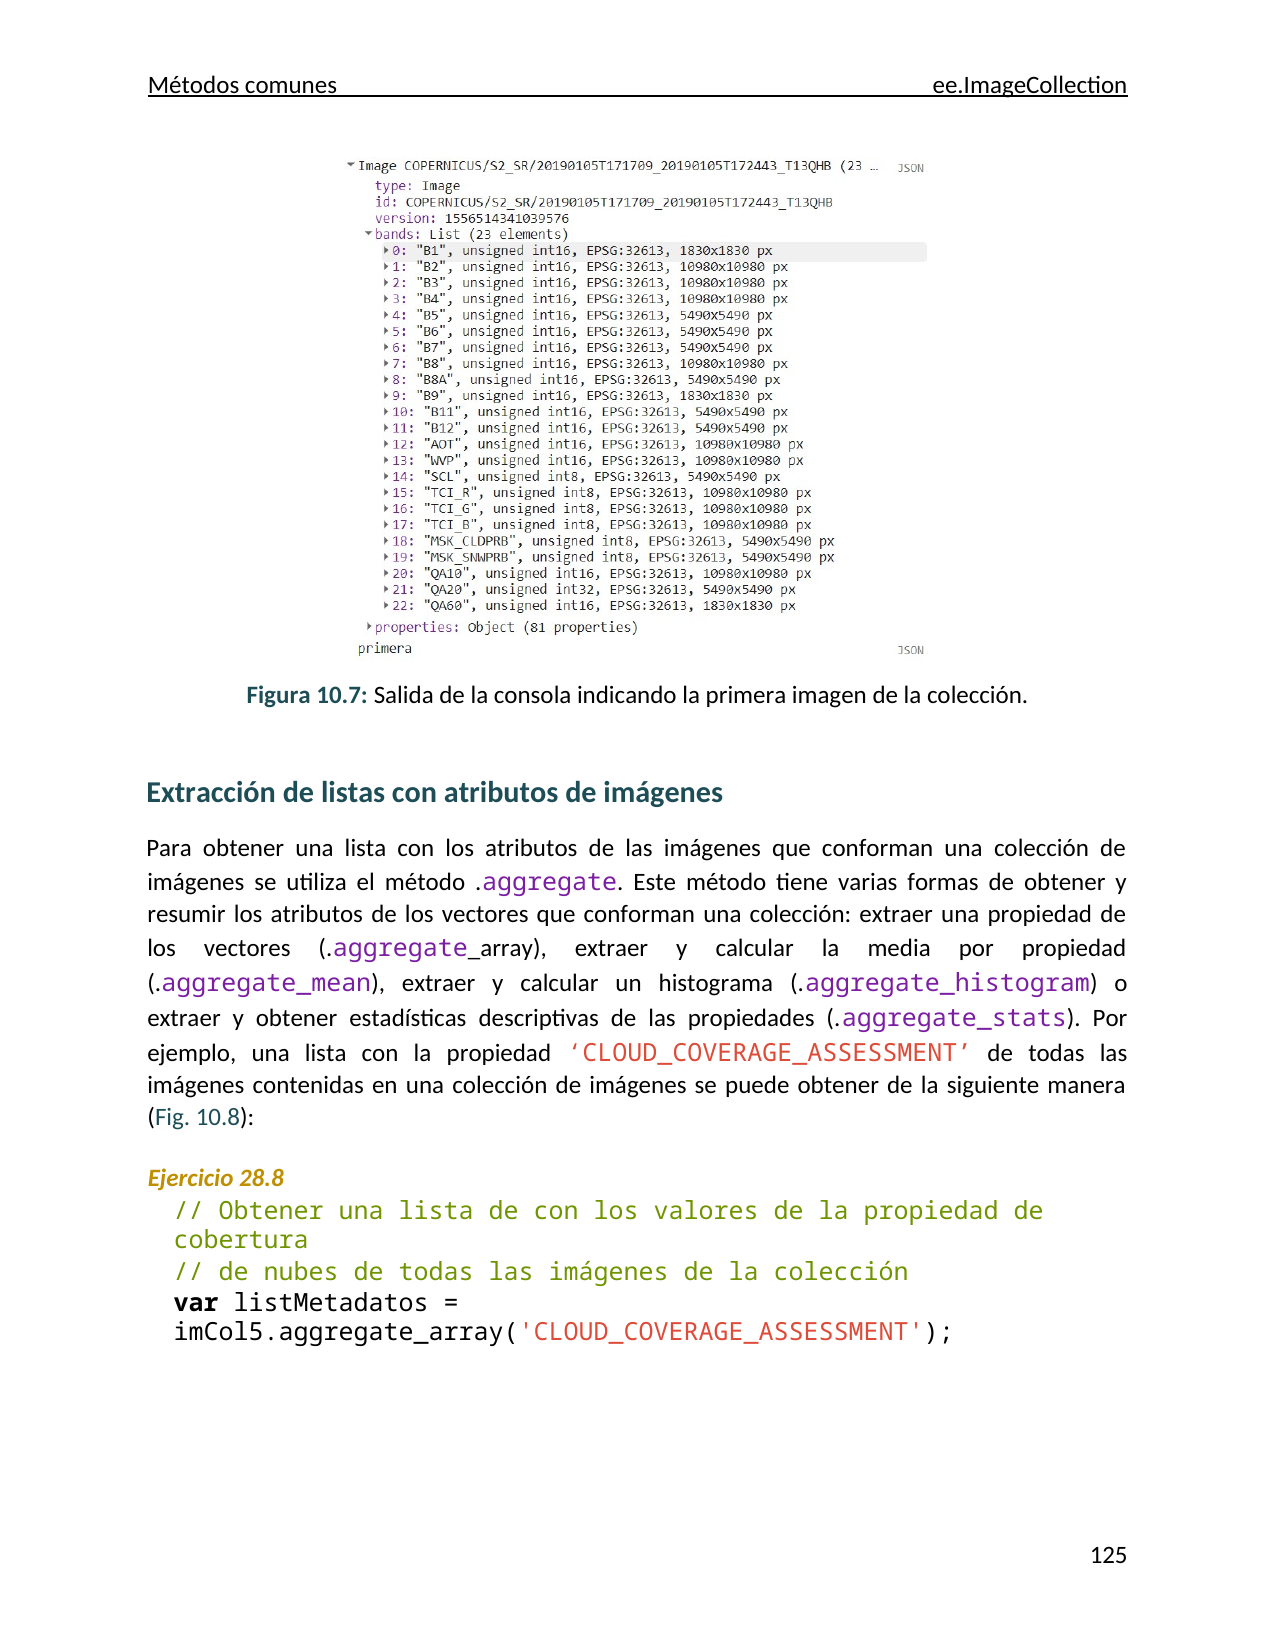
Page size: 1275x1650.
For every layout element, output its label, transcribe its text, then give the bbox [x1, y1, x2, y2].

picture [343, 144, 932, 662]
text // Obtener una lista de con los valores de la propiedad de cobertura [173, 1195, 1127, 1256]
text Ejercicio 28.8 [148, 1162, 1127, 1193]
text Figura 10.7: Salida de la consola indicando la primera imagen de la colección. [148, 679, 1127, 710]
text Para obtener una lista con los atributos de las imágenes que conforman una colección de imágenes se utiliza el método .aggregate. Este método tiene varias formas de obtener y resumir los atributos de los vectores que conforman una colección: extraer una propiedad de los vectores (.aggregate_array), extraer y calcular la media por propiedad (.aggregate_mean), extraer y calcular un histograma (.aggregate_histogram) o extraer y obtener estadísticas descriptivas de las propiedades (.aggregate_stats). Por ejemplo, una lista con la propiedad ‘CLOUD_COVERAGE_ASSESSMENT’ de todas las imágenes contenidas en una colección de imágenes se puede obtener de la siguiente manera (Fig. 10.8): [146, 832, 1127, 1131]
text var listMetadatos = imCol5.aggregate_array('CLOUD_COVERAGE_ASSESSMENT'); [173, 1287, 1127, 1348]
subtitle Extracción de listas con atributos de imágenes [146, 773, 1127, 810]
text // de nubes de todas las imágenes de la colección [173, 1256, 1127, 1287]
